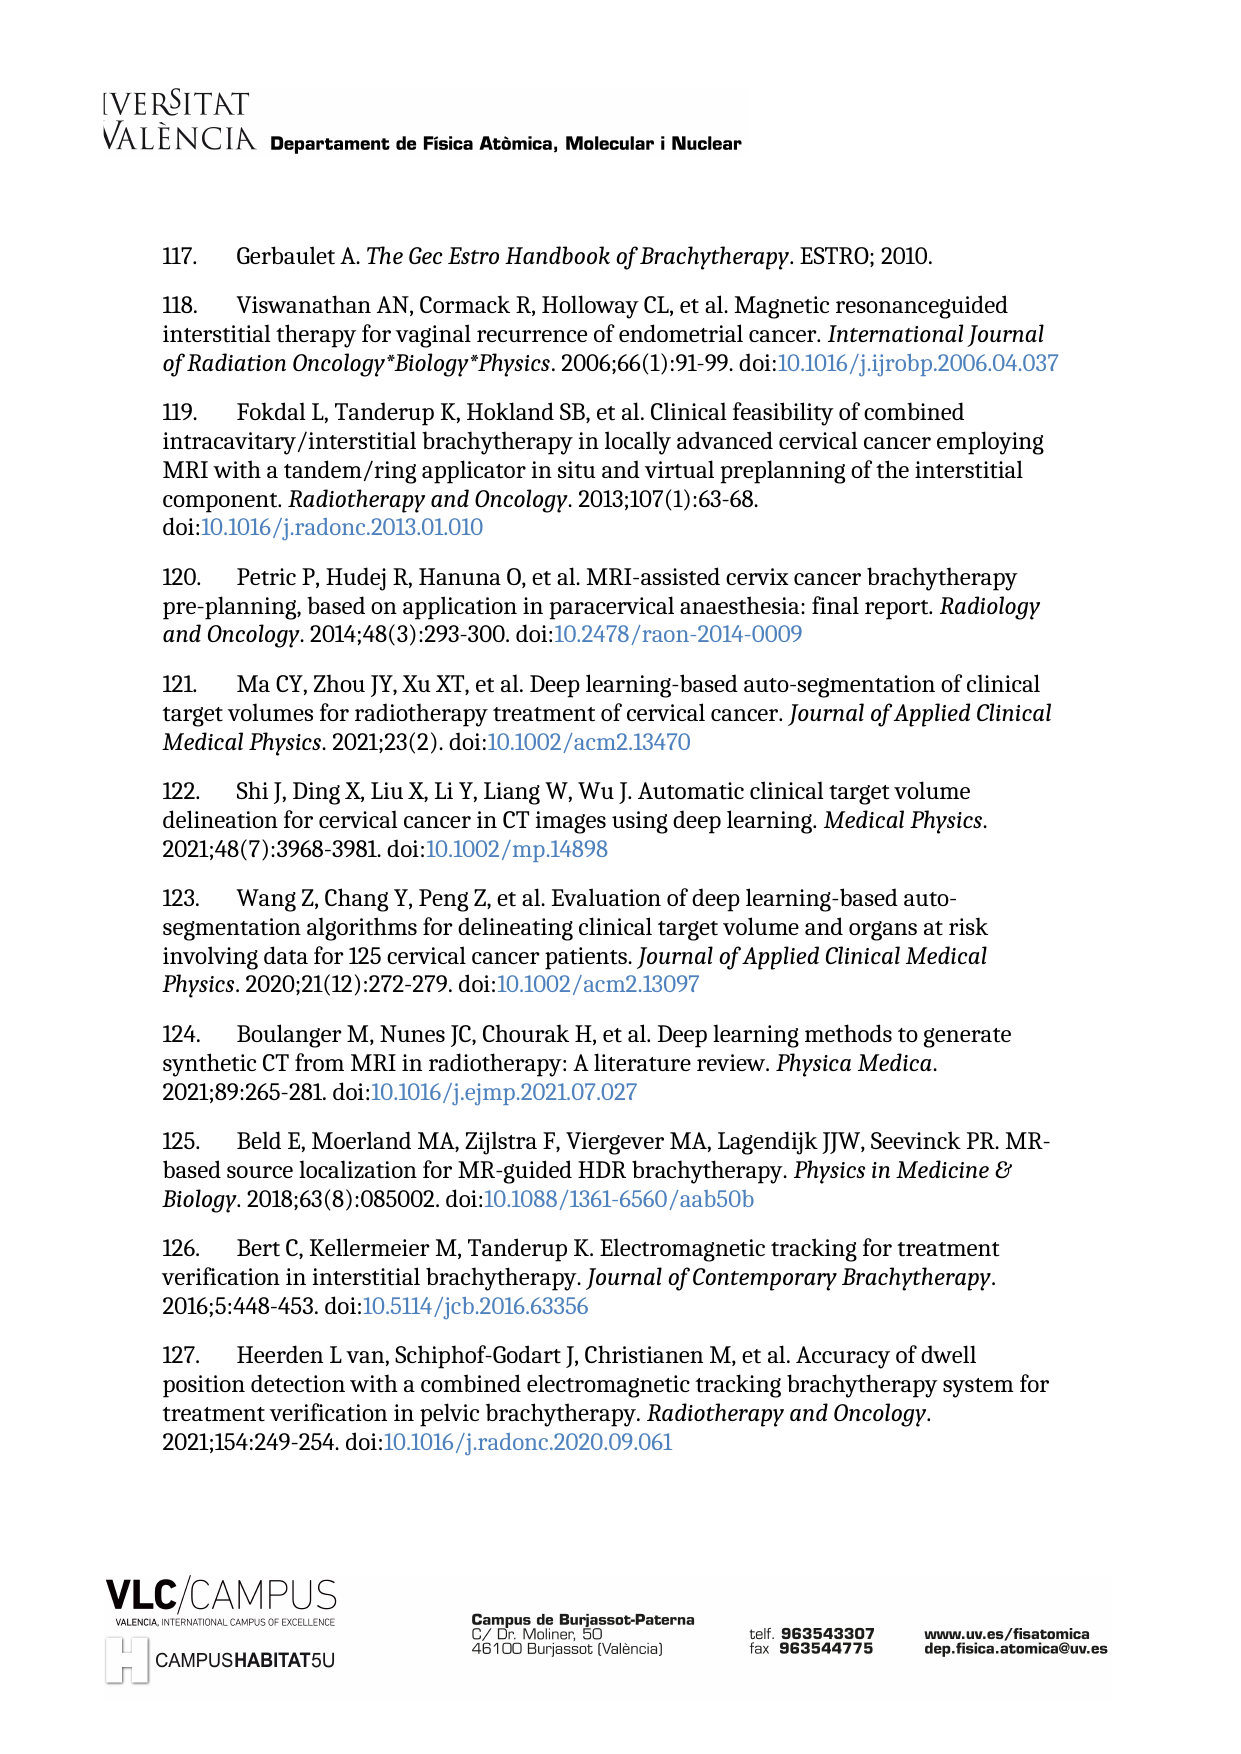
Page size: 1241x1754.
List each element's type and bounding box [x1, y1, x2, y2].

picture [103, 87, 748, 156]
picture [103, 1575, 1113, 1701]
